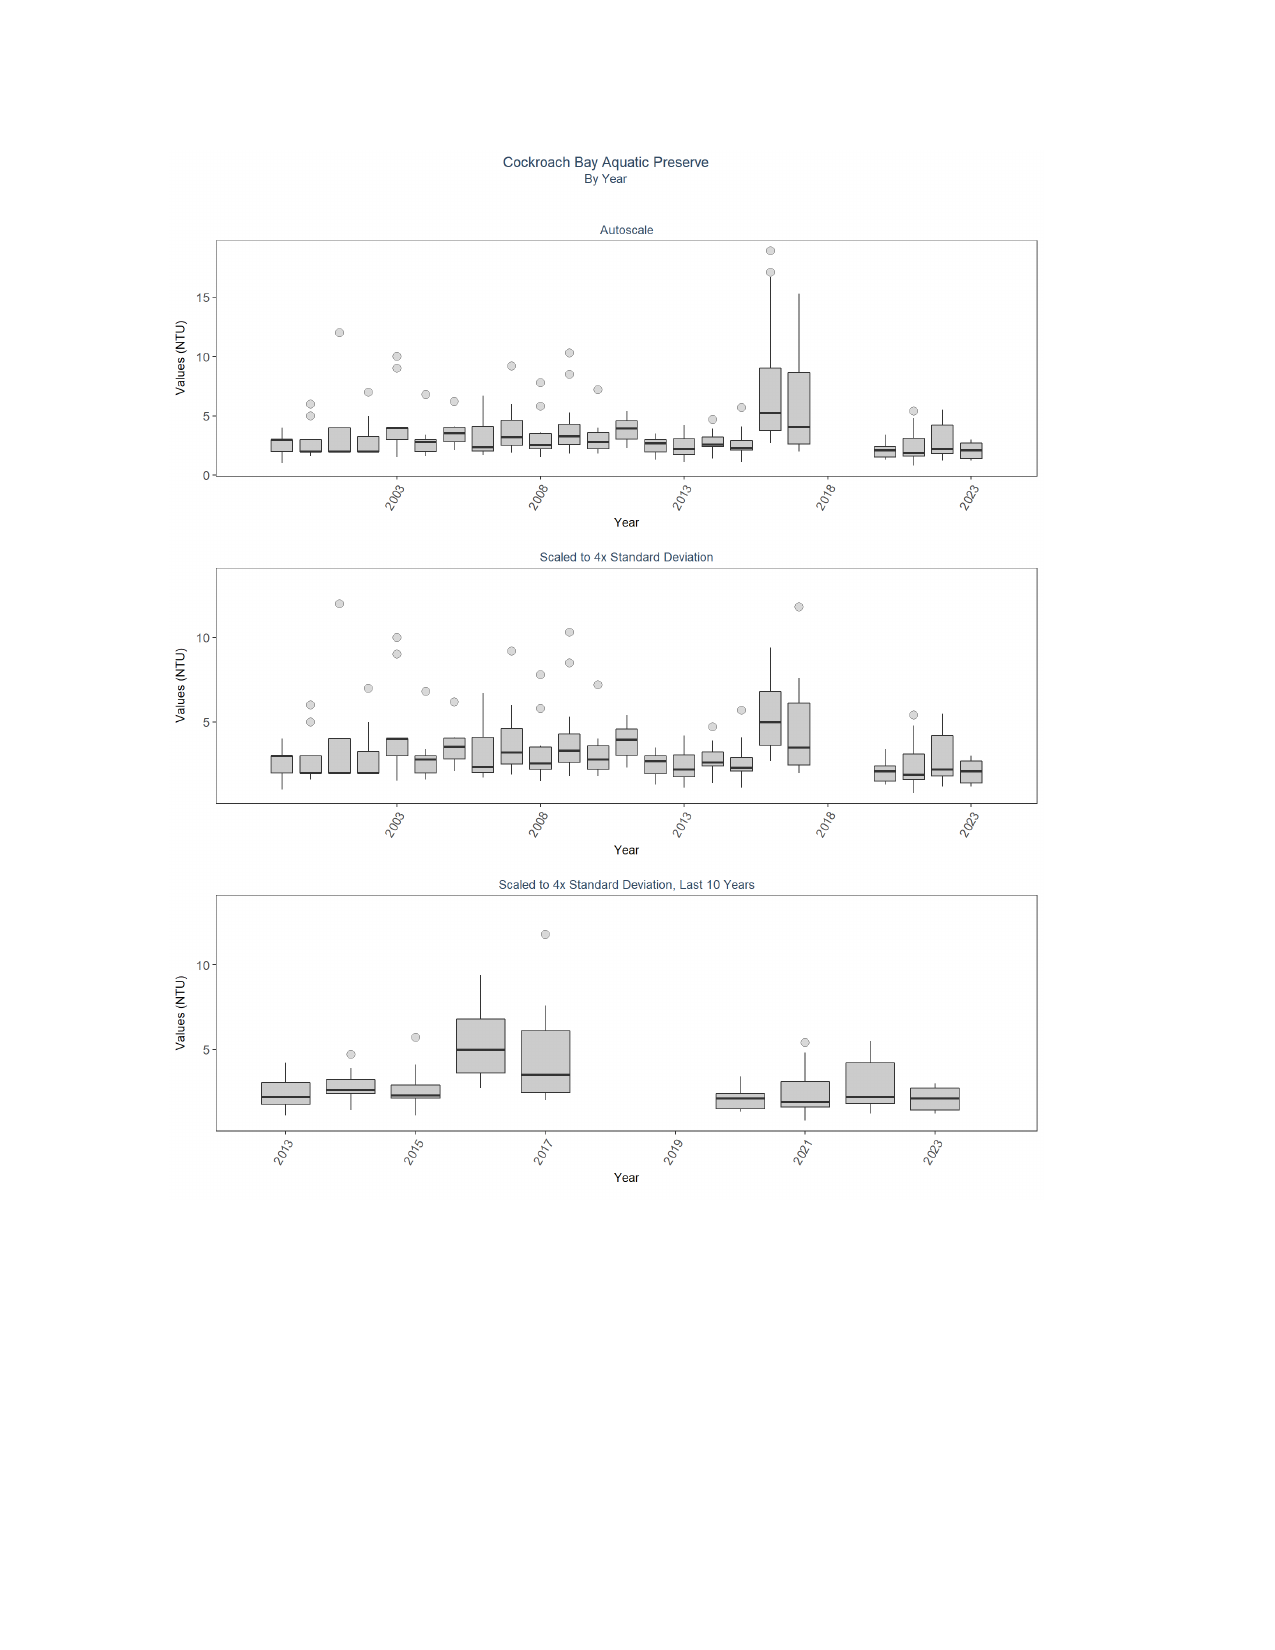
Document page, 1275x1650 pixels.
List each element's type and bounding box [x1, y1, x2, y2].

picture [168, 150, 1044, 1200]
